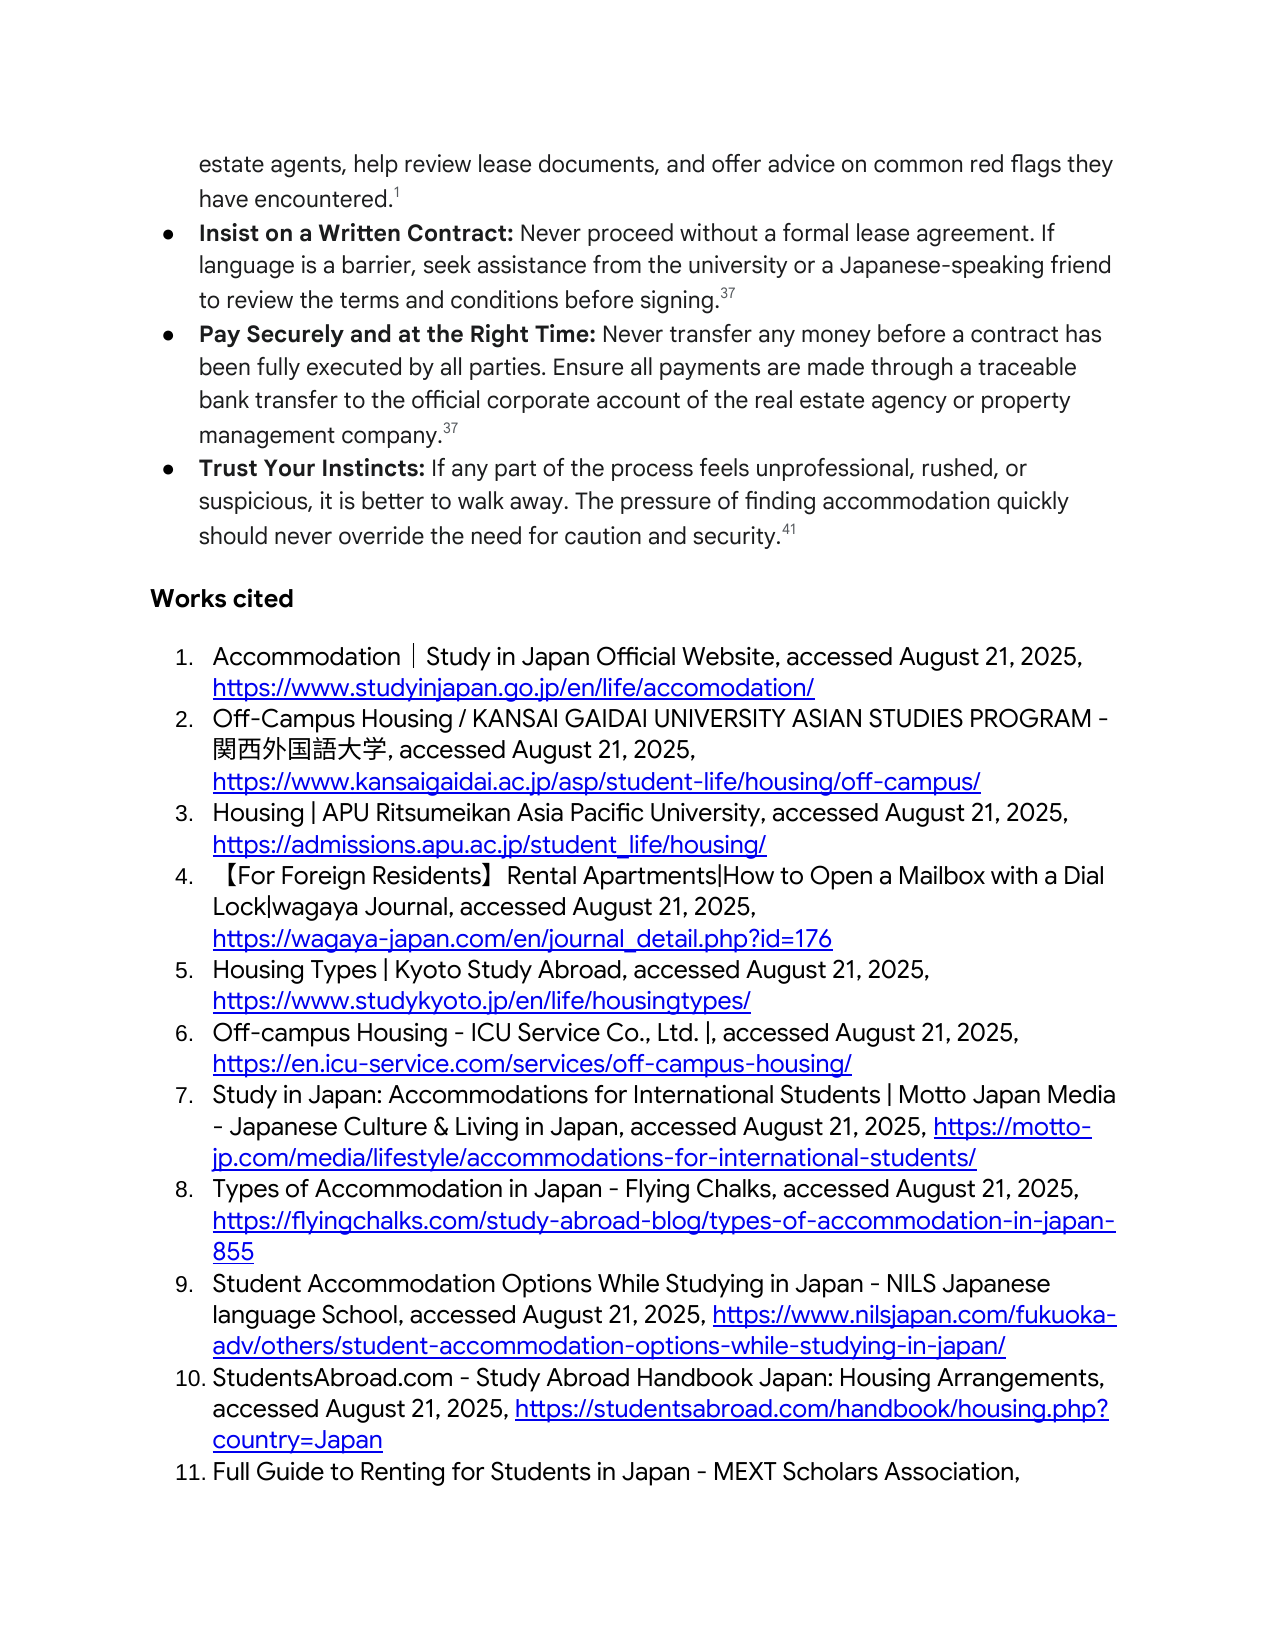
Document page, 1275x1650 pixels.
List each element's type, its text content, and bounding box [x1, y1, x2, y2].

list StudentsAbroad.com - Study Abroad Handbook Japan: Housing Arrangements, accessed August 21, 2025, https://studentsabroad.com/handbook/housing.php?country=Japan [175, 1362, 1125, 1456]
list 【For Foreign Residents】Rental Apartments|How to Open a Mailbox with a Dial Lock|wagaya Journal, accessed August 21, 2025, https://wagaya-japan.com/en/journal_detail.php?id=176 [175, 860, 1125, 954]
list Off-Campus Housing / KANSAI GAIDAI UNIVERSITY ASIAN STUDIES PROGRAM - 関西外国語大学, accessed August 21, 2025, https://www.kansaigaidai.ac.jp/asp/student-life/housing/off-campus/ [175, 703, 1125, 797]
list Pay Securely and at the Right Time: Never transfer any money before a contract has been fully executed by all parties. Ensure all payments are made through a traceable bank transfer to the official corporate account of the real estate agency or property management company.37 [161, 320, 1125, 450]
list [161, 150, 1125, 214]
list Student Accommodation Options While Studying in Japan - NILS Japanese language School, accessed August 21, 2025, https://www.nilsjapan.com/fukuoka-adv/others/student-accommodation-options-while-studying-in-japan/ [175, 1268, 1125, 1362]
list Study in Japan: Accommodations for International Students | Motto Japan Media - Japanese Culture & Living in Japan, accessed August 21, 2025, https://motto-jp.com/media/lifestyle/accommodations-for-international-students/ [175, 1080, 1125, 1174]
list Trust Your Instincts: If any part of the process feels unprofessional, rushed, or suspicious, it is better to walk away. The pressure of finding accommodation quickly should never override the need for caution and security.41 [161, 455, 1125, 552]
list Insist on a Written Contract: Never proceed without a formal lease agreement. If language is a barrier, seek assistance from the university or a Japanese-speaking friend to review the terms and conditions before signing.37 [161, 219, 1125, 316]
list Housing | APU Ritsumeikan Asia Pacific University, accessed August 21, 2025, https://admissions.apu.ac.jp/student_life/housing/ [175, 797, 1125, 860]
list Types of Accommodation in Japan - Flying Chalks, accessed August 21, 2025, https://flyingchalks.com/study-abroad-blog/types-of-accommodation-in-japan-855 [175, 1174, 1125, 1268]
list Housing Types | Kyoto Study Abroad, accessed August 21, 2025, https://www.studykyoto.jp/en/life/housingtypes/ [175, 954, 1125, 1017]
list Off-campus Housing - ICU Service Co., Ltd. |, accessed August 21, 2025, https://en.icu-service.com/services/off-campus-housing/ [175, 1017, 1125, 1080]
subtitle Works cited [150, 583, 1125, 614]
list Accommodation｜Study in Japan Official Website, accessed August 21, 2025, https://www.studyinjapan.go.jp/en/life/accomodation/ [175, 641, 1125, 703]
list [175, 1456, 1125, 1487]
